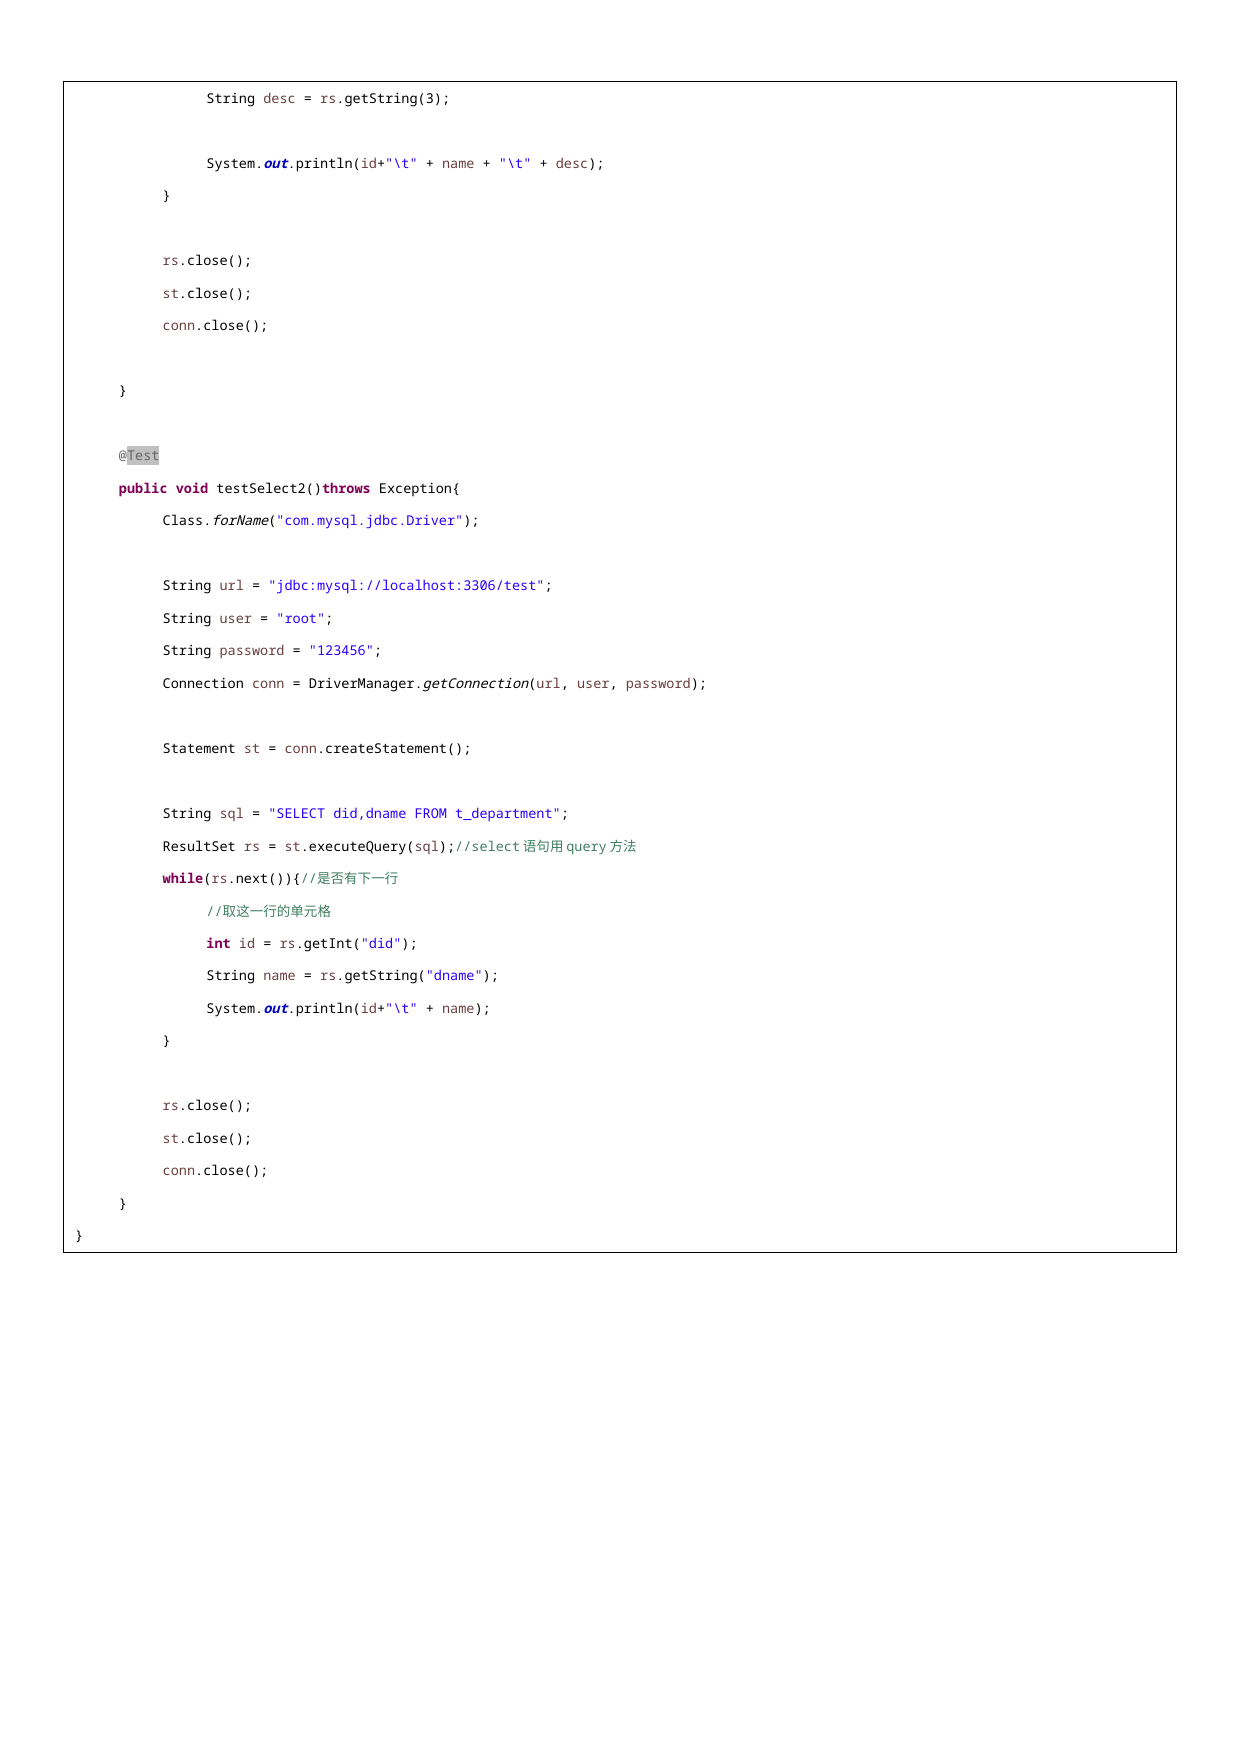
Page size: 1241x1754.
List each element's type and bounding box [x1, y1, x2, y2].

table_header [64, 82, 1176, 1252]
